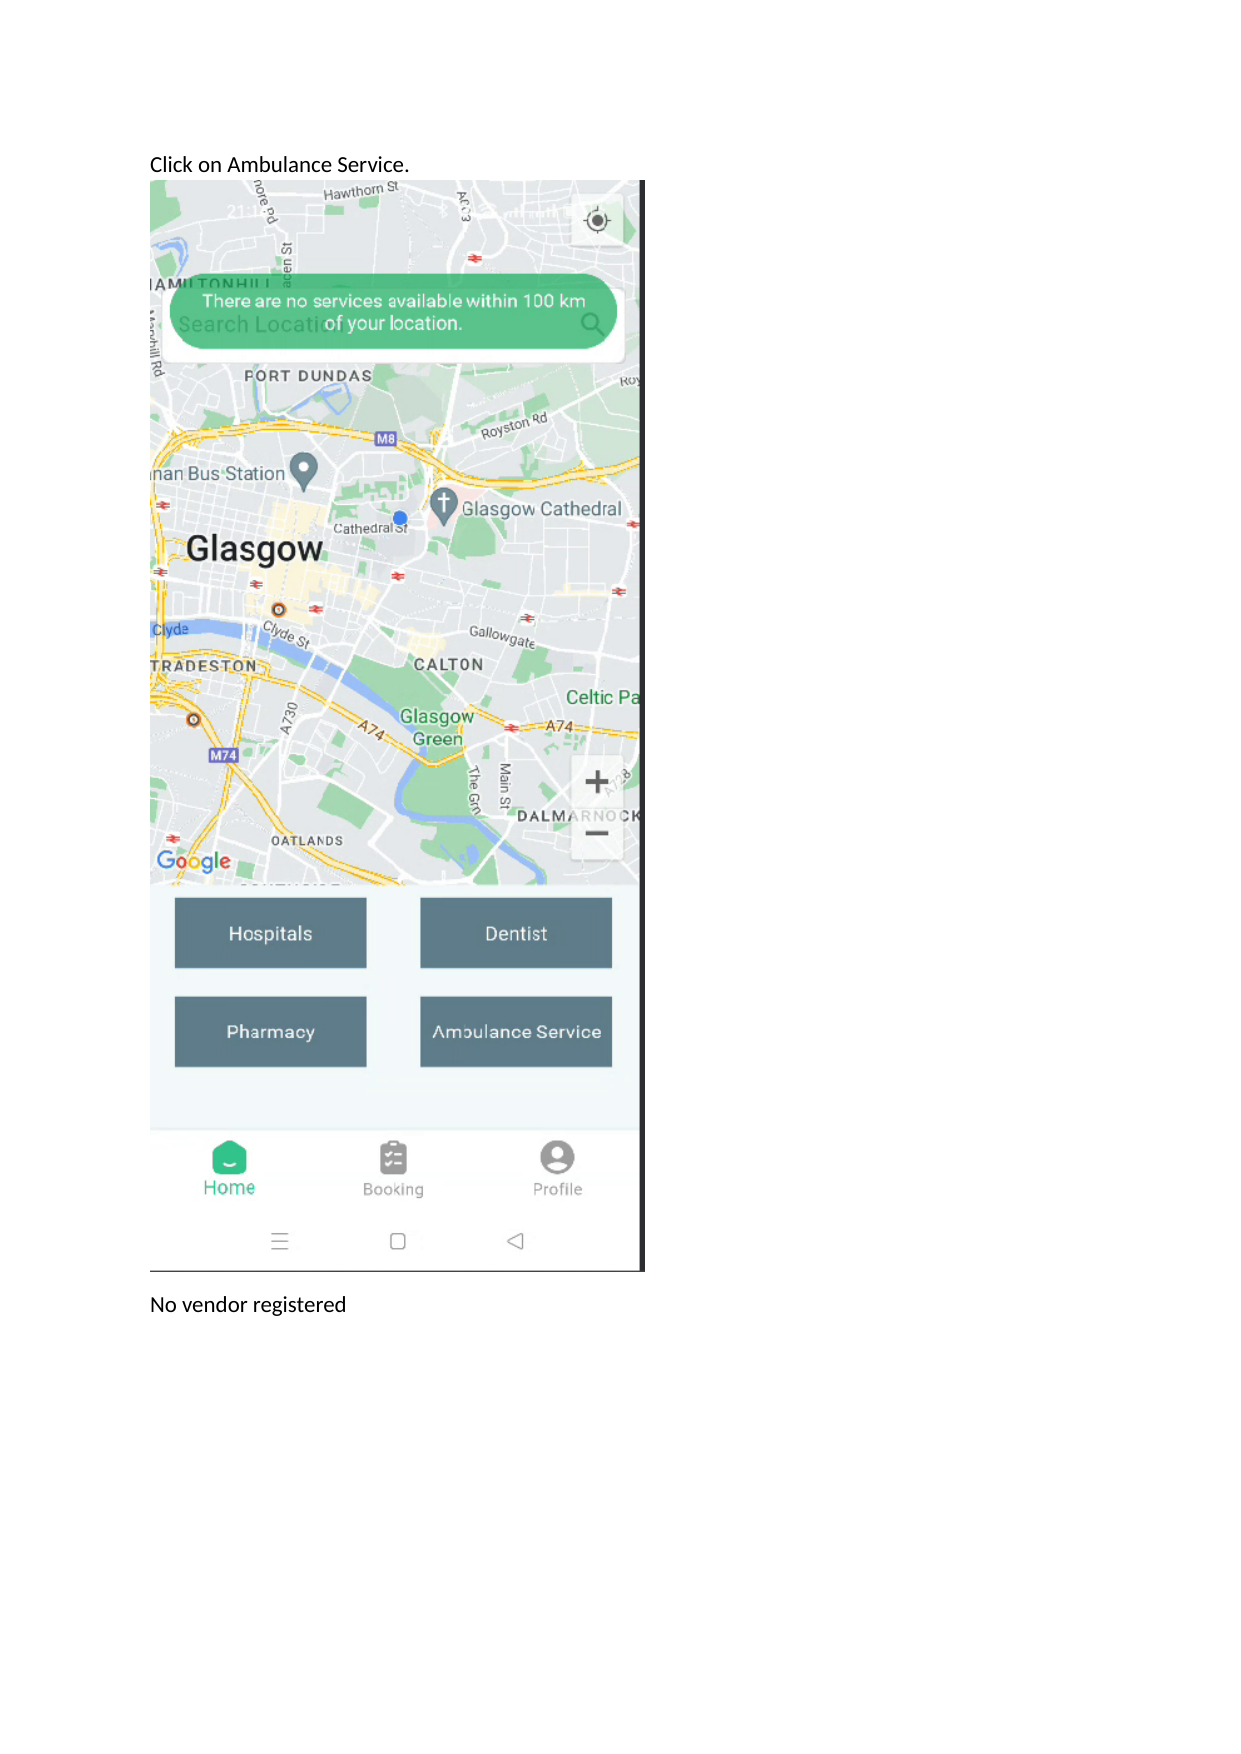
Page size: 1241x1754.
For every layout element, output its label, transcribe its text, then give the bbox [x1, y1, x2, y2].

picture [150, 180, 645, 1272]
text No vendor registered [150, 1290, 1090, 1318]
